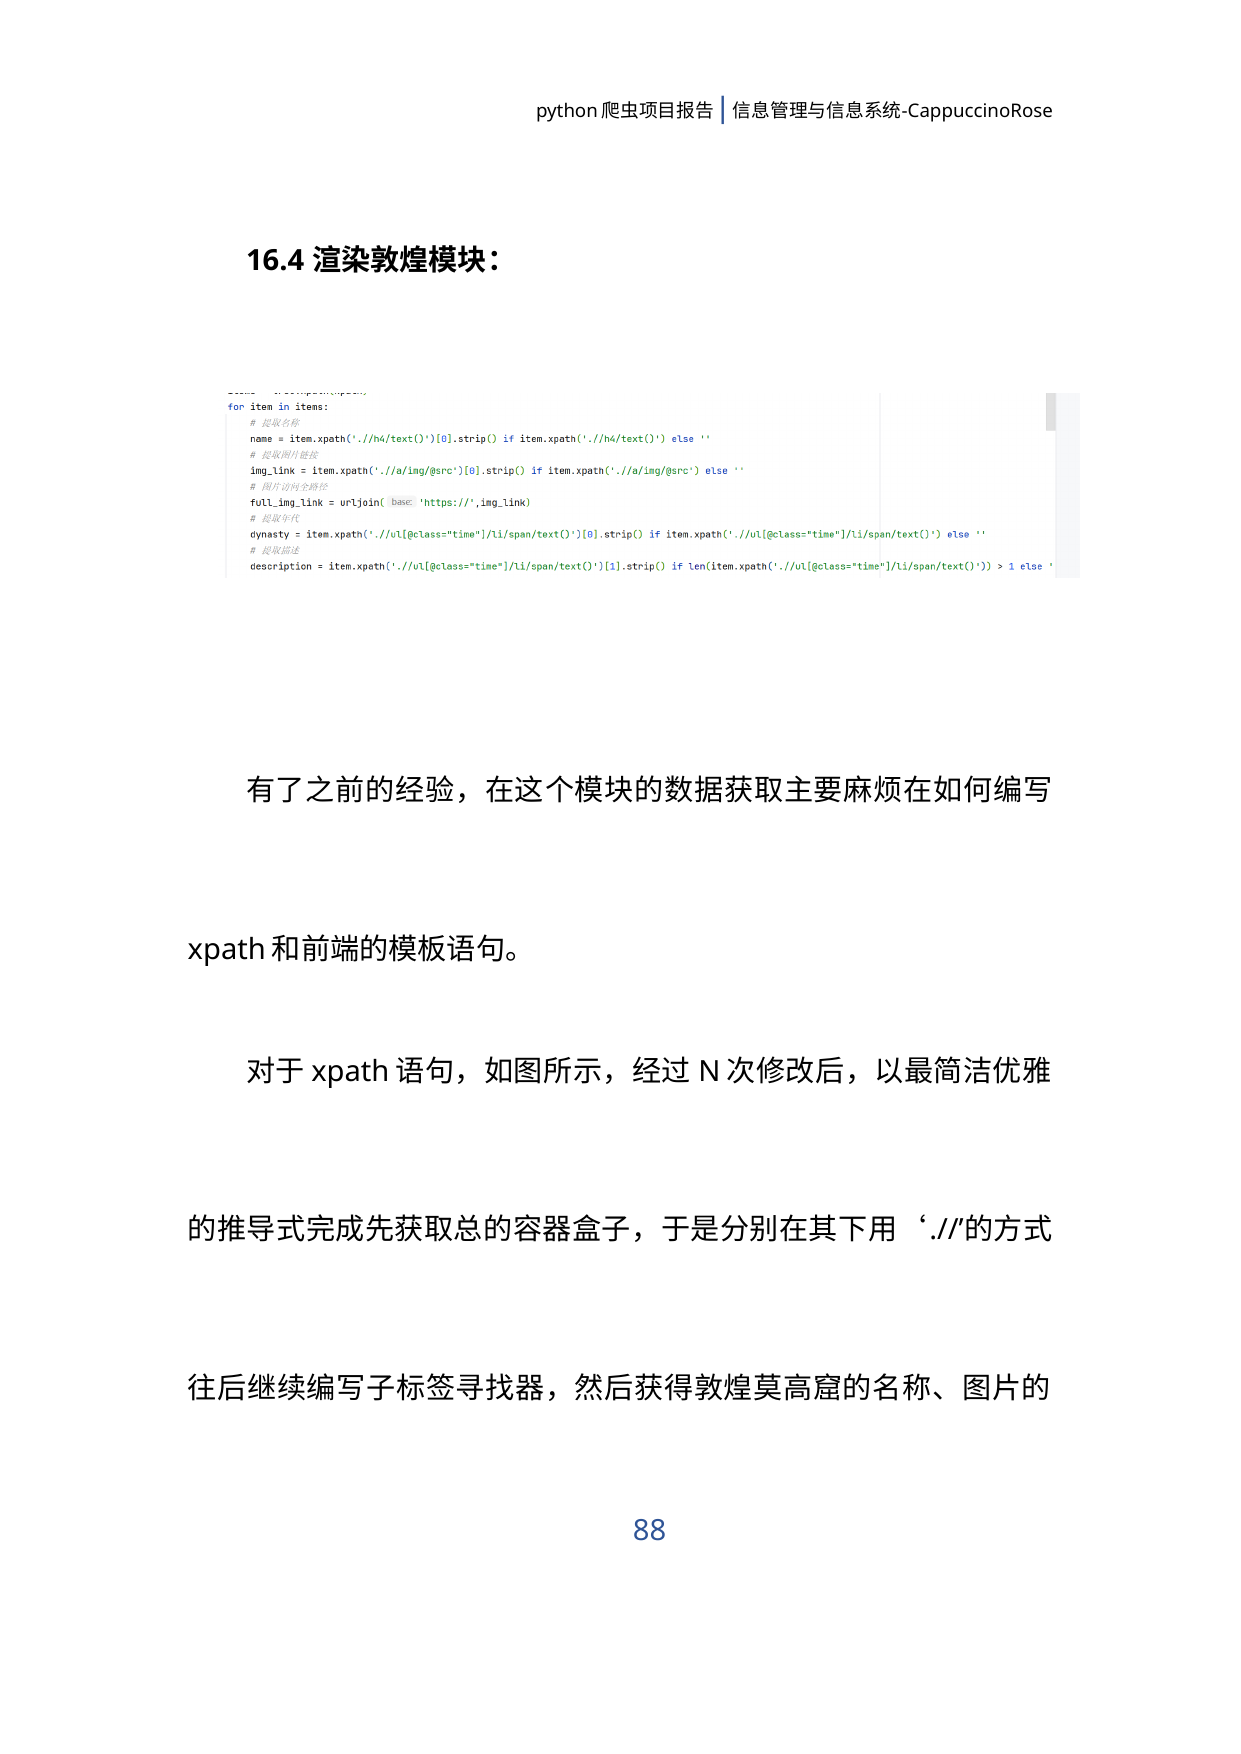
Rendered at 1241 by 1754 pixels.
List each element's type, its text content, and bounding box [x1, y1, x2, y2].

subtitle 16.4 渲染敦煌模块： [187, 218, 1053, 297]
picture [217, 393, 1080, 578]
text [187, 1029, 1053, 1426]
